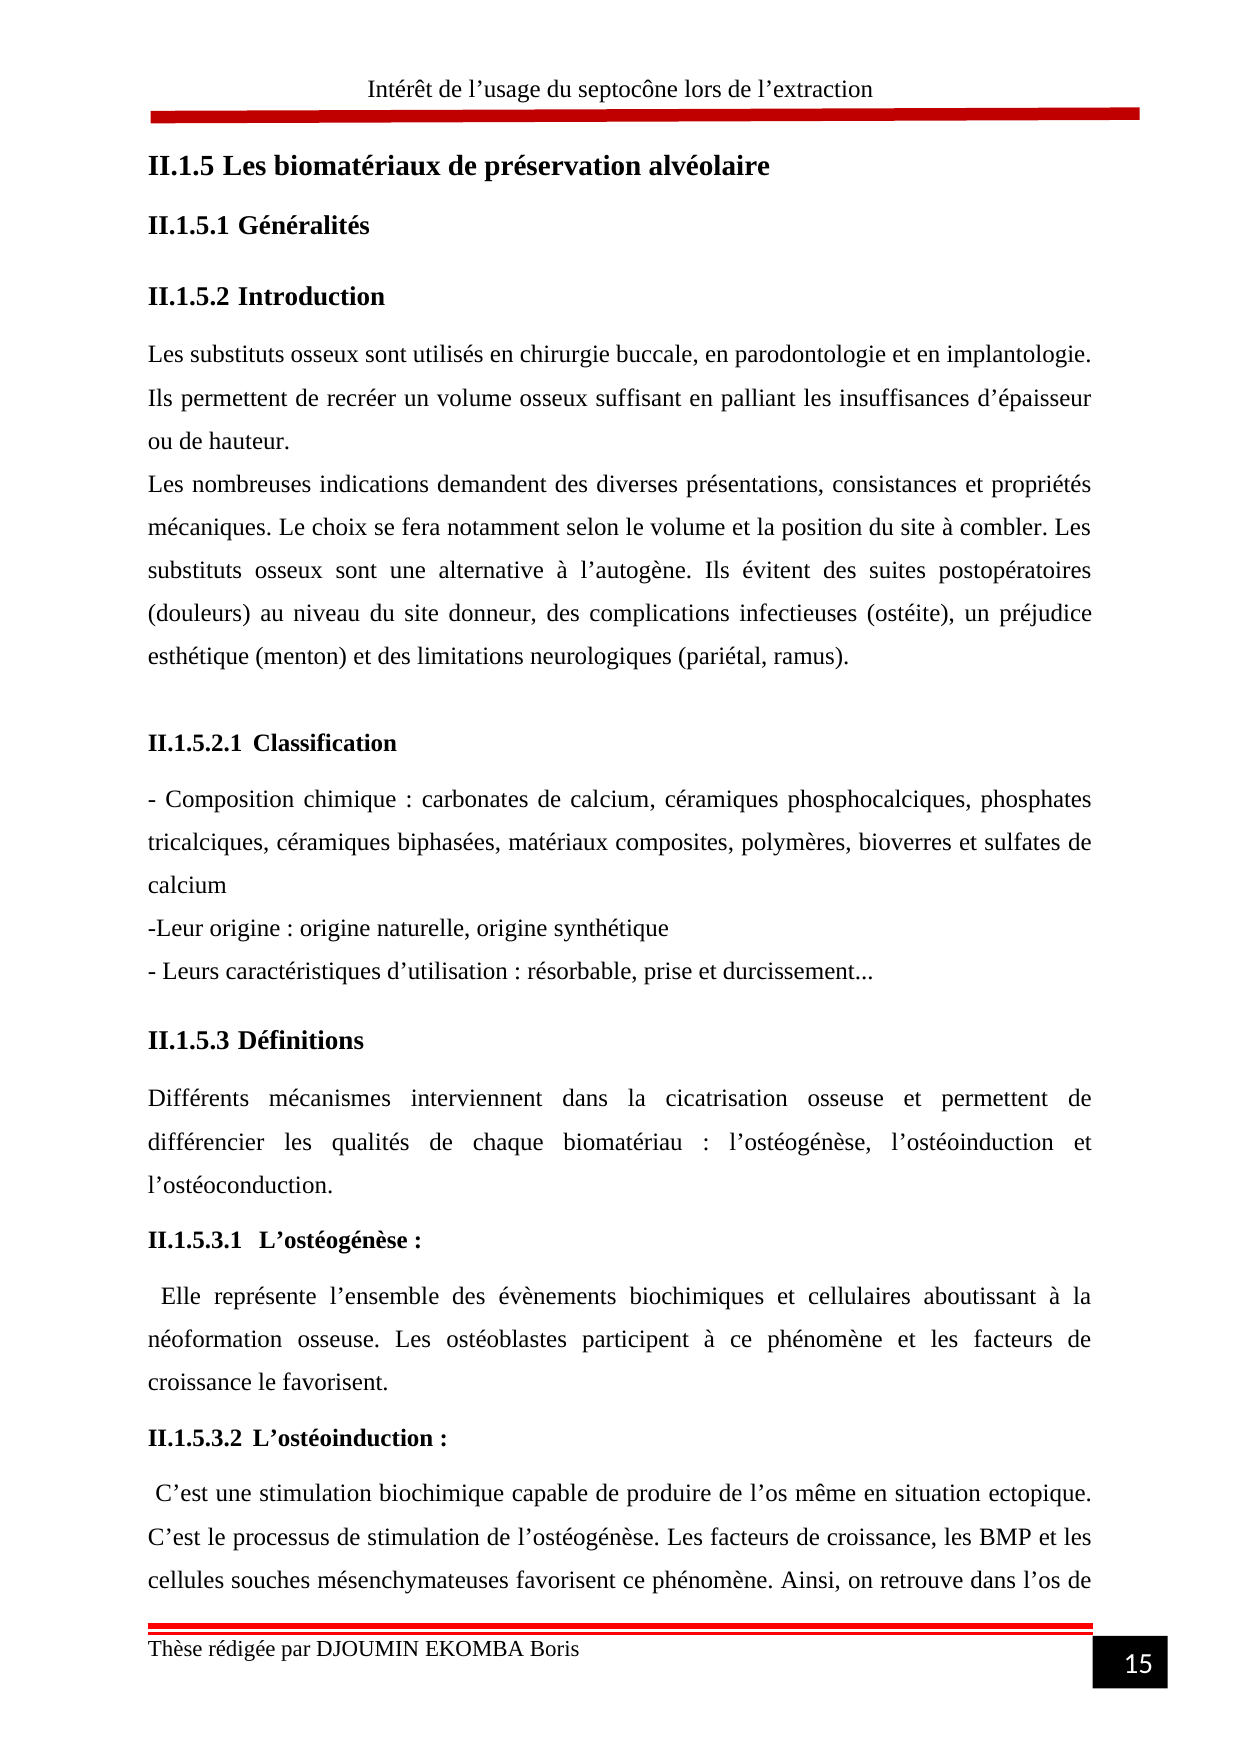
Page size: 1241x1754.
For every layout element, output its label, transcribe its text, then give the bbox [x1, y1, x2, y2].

subtitle L’ostéogénèse : [148, 1225, 1093, 1254]
subtitle Généralités [148, 209, 1093, 240]
text - Leurs caractéristiques d’utilisation : résorbable, prise et durcissement... [148, 956, 1093, 985]
text Les substituts osseux sont utilisés en chirurgie buccale, en parodontologie et en implantologie. Ils permettent de recréer un volume osseux suffisant en palliant les insuffisances d’épaisseur ou de hauteur. [148, 339, 1093, 454]
text Les nombreuses indications demandent des diverses présentations, consistances et propriétés mécaniques. Le choix se fera notamment selon le volume et la position du site à combler. Les substituts osseux sont une alternative à l’autogène. Ils évitent des suites postopératoires (douleurs) au niveau du site donneur, des complications infectieuses (ostéite), un préjudice esthétique (menton) et des limitations neurologiques (pariétal, ramus). [148, 469, 1093, 670]
subtitle Les biomatériaux de préservation alvéolaire [148, 148, 1093, 181]
text -Leur origine : origine naturelle, origine synthétique [148, 913, 1093, 942]
text - Composition chimique : carbonates de calcium, céramiques phosphocalciques, phosphates tricalciques, céramiques biphasées, matériaux composites, polymères, bioverres et sulfates de calcium [148, 784, 1093, 899]
text Différents mécanismes interviennent dans la cicatrisation osseuse et permettent de différencier les qualités de chaque biomatériau : l’ostéogénèse, l’ostéoinduction et l’ostéoconduction. [148, 1083, 1093, 1198]
subtitle L’ostéoinduction : [148, 1423, 1093, 1452]
text Elle représente l’ensemble des évènements biochimiques et cellulaires aboutissant à la néoformation osseuse. Les ostéoblastes participent à ce phénomène et les facteurs de croissance le favorisent. [148, 1281, 1093, 1396]
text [148, 1478, 1093, 1593]
subtitle Introduction [148, 280, 1093, 312]
subtitle Définitions [148, 1024, 1093, 1056]
subtitle Classification [148, 728, 1093, 757]
